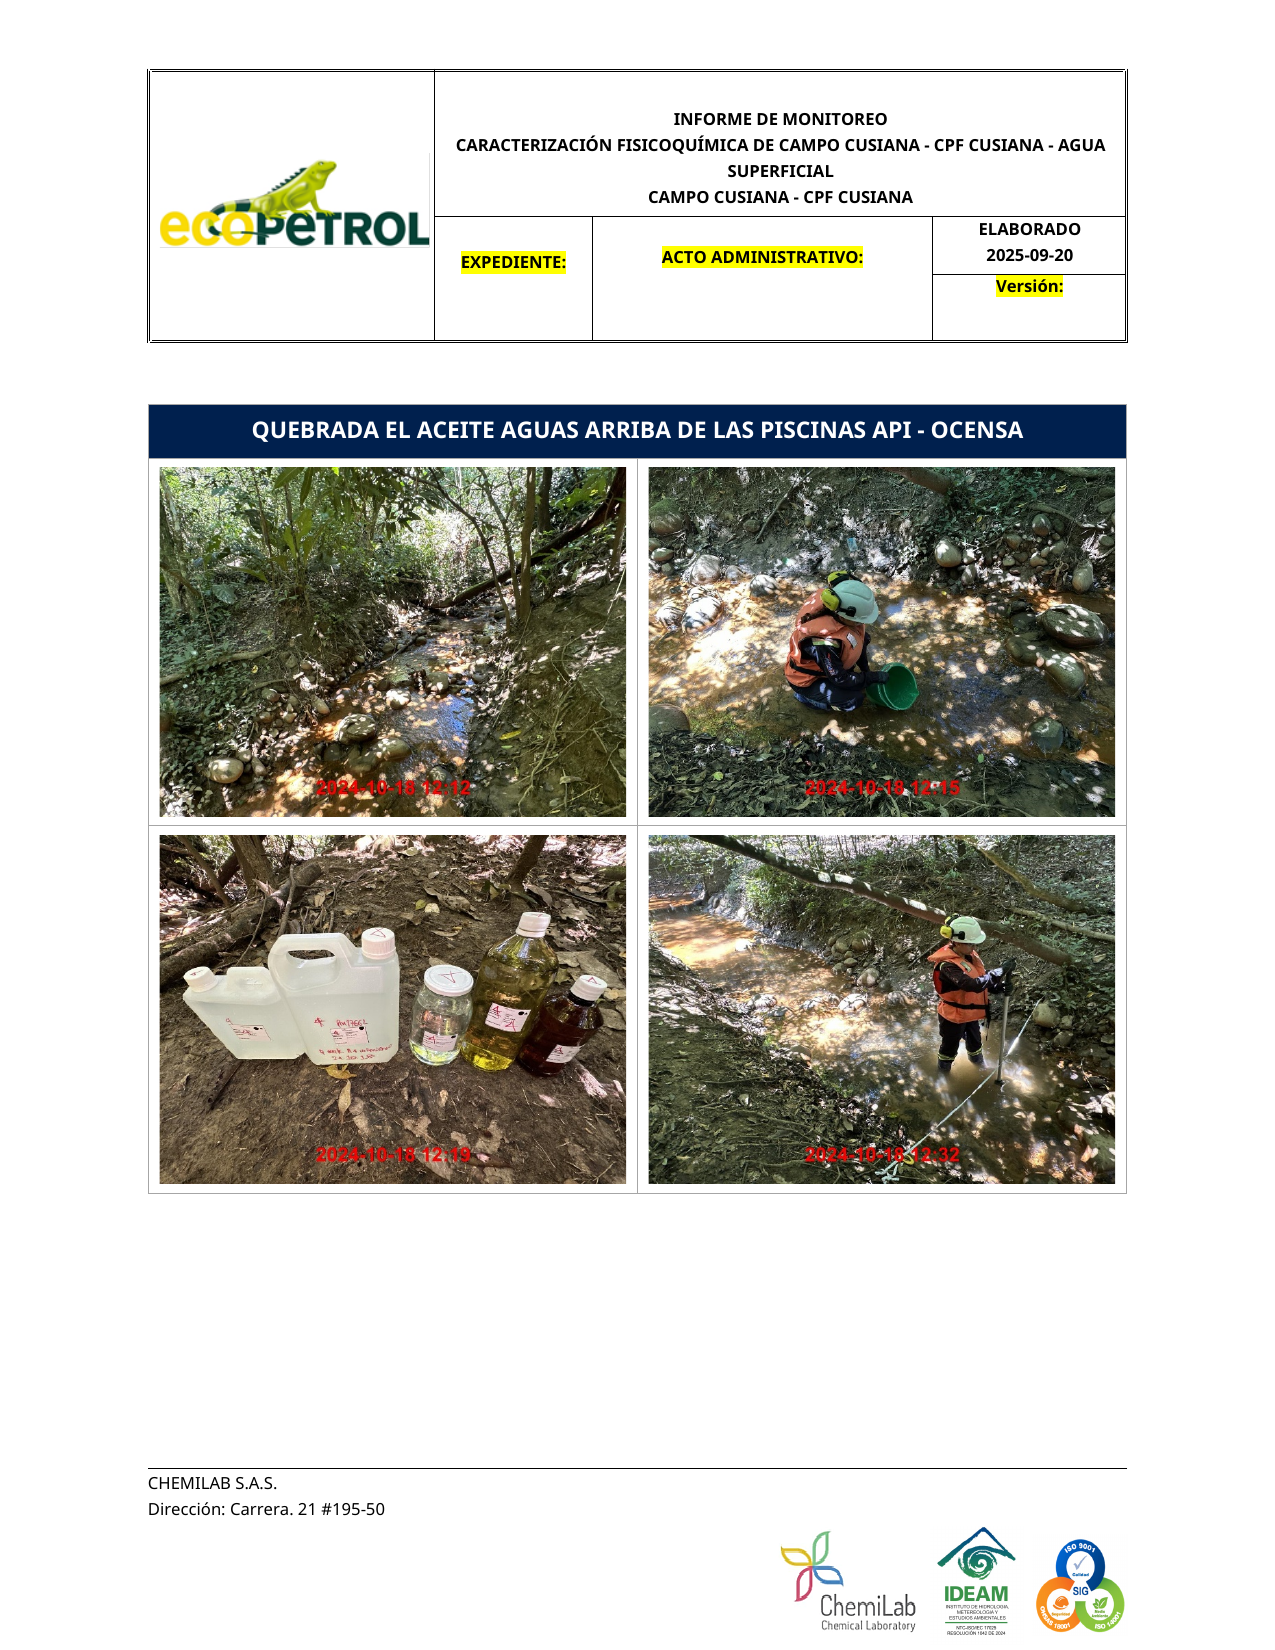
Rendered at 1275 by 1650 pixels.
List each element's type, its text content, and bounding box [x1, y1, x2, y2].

picture [159, 467, 627, 817]
picture [775, 1523, 1024, 1647]
picture [159, 153, 432, 250]
picture [648, 835, 1116, 1184]
table_header QUEBRADA EL ACEITE AGUAS ARRIBA DE LAS PISCINAS API - OCENSA [149, 405, 1126, 458]
picture [1032, 1534, 1128, 1636]
table_cell [149, 459, 637, 825]
table_cell [149, 826, 637, 1192]
picture [648, 467, 1116, 817]
table_cell [638, 826, 1126, 1192]
picture [159, 835, 627, 1184]
table_cell [638, 459, 1126, 825]
